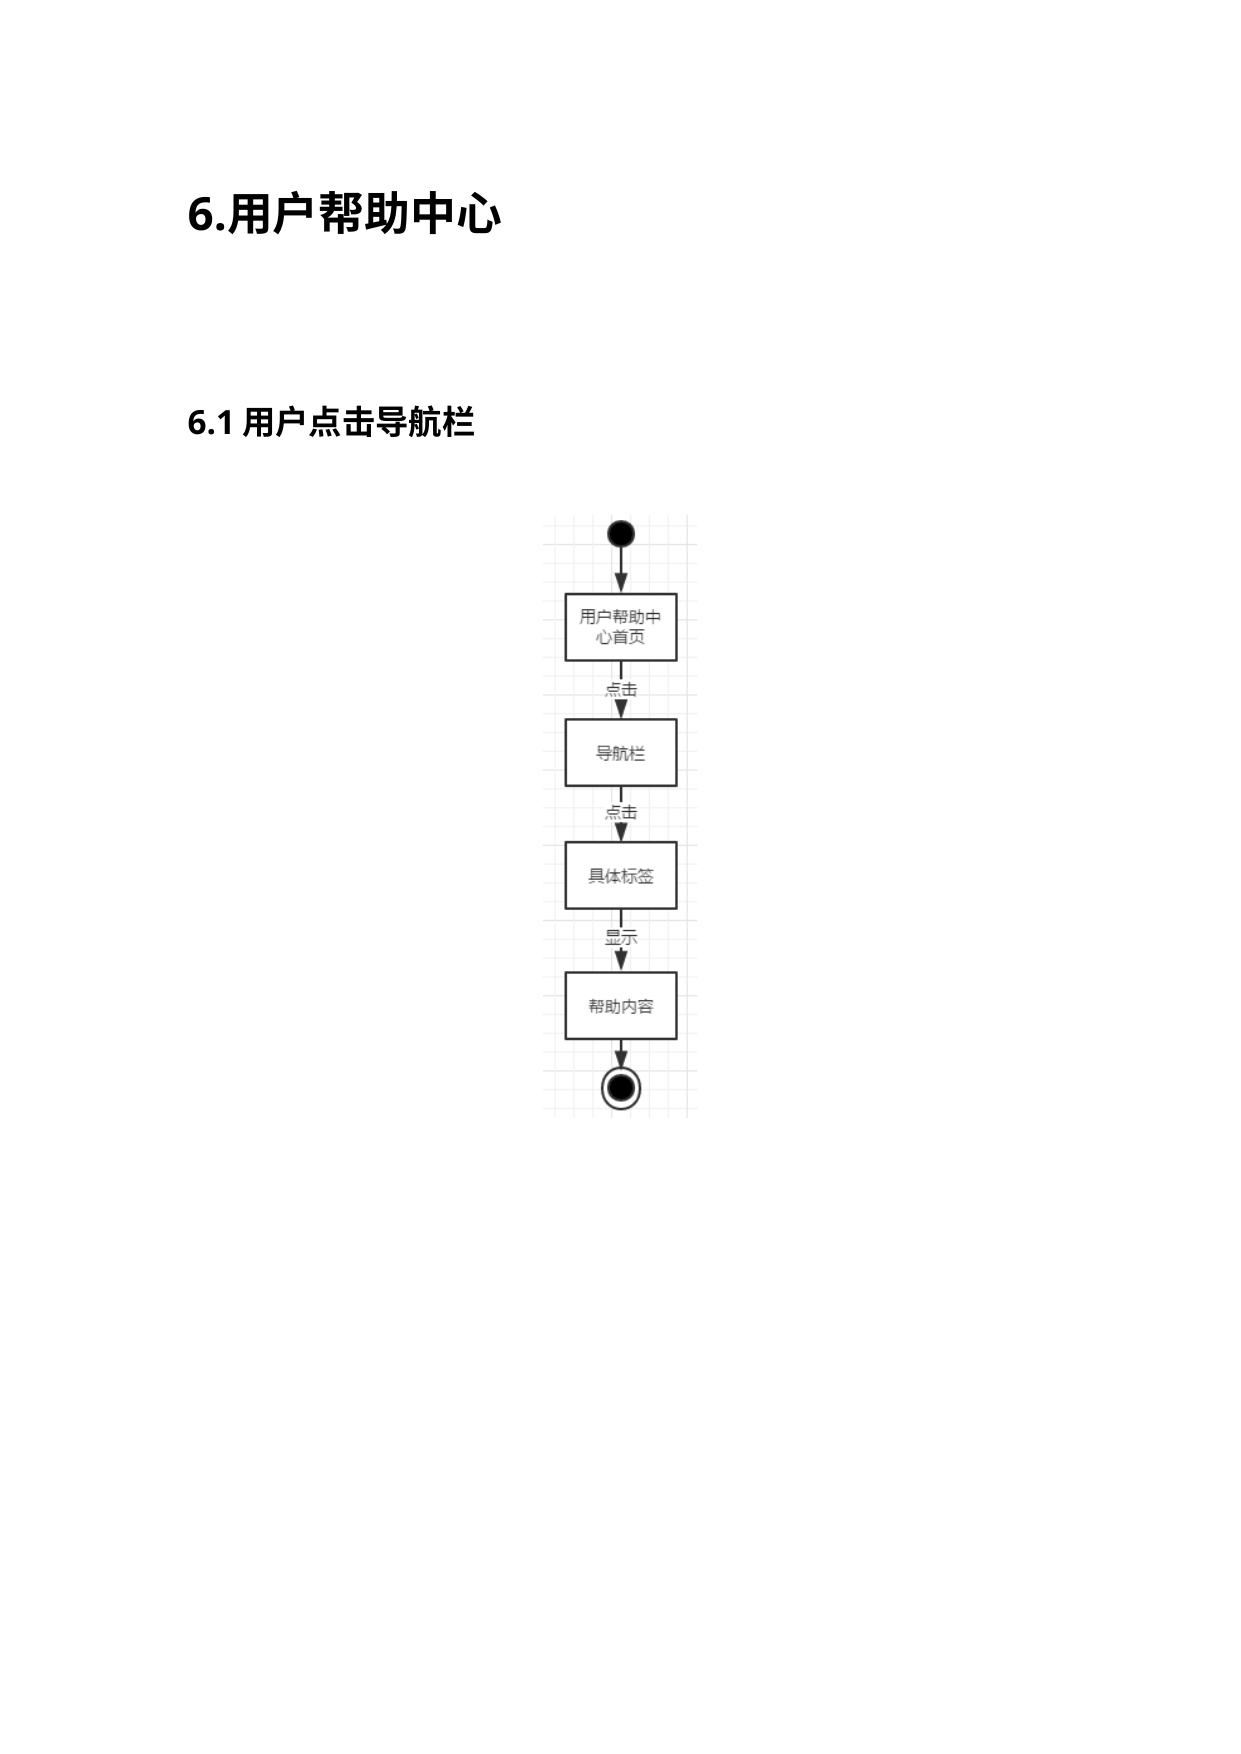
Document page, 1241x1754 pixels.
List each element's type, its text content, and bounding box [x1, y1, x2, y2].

subtitle 6.1用户点击导航栏 [187, 388, 1053, 453]
subtitle 6.用户帮助中心 [187, 162, 1053, 259]
picture [542, 515, 698, 1118]
